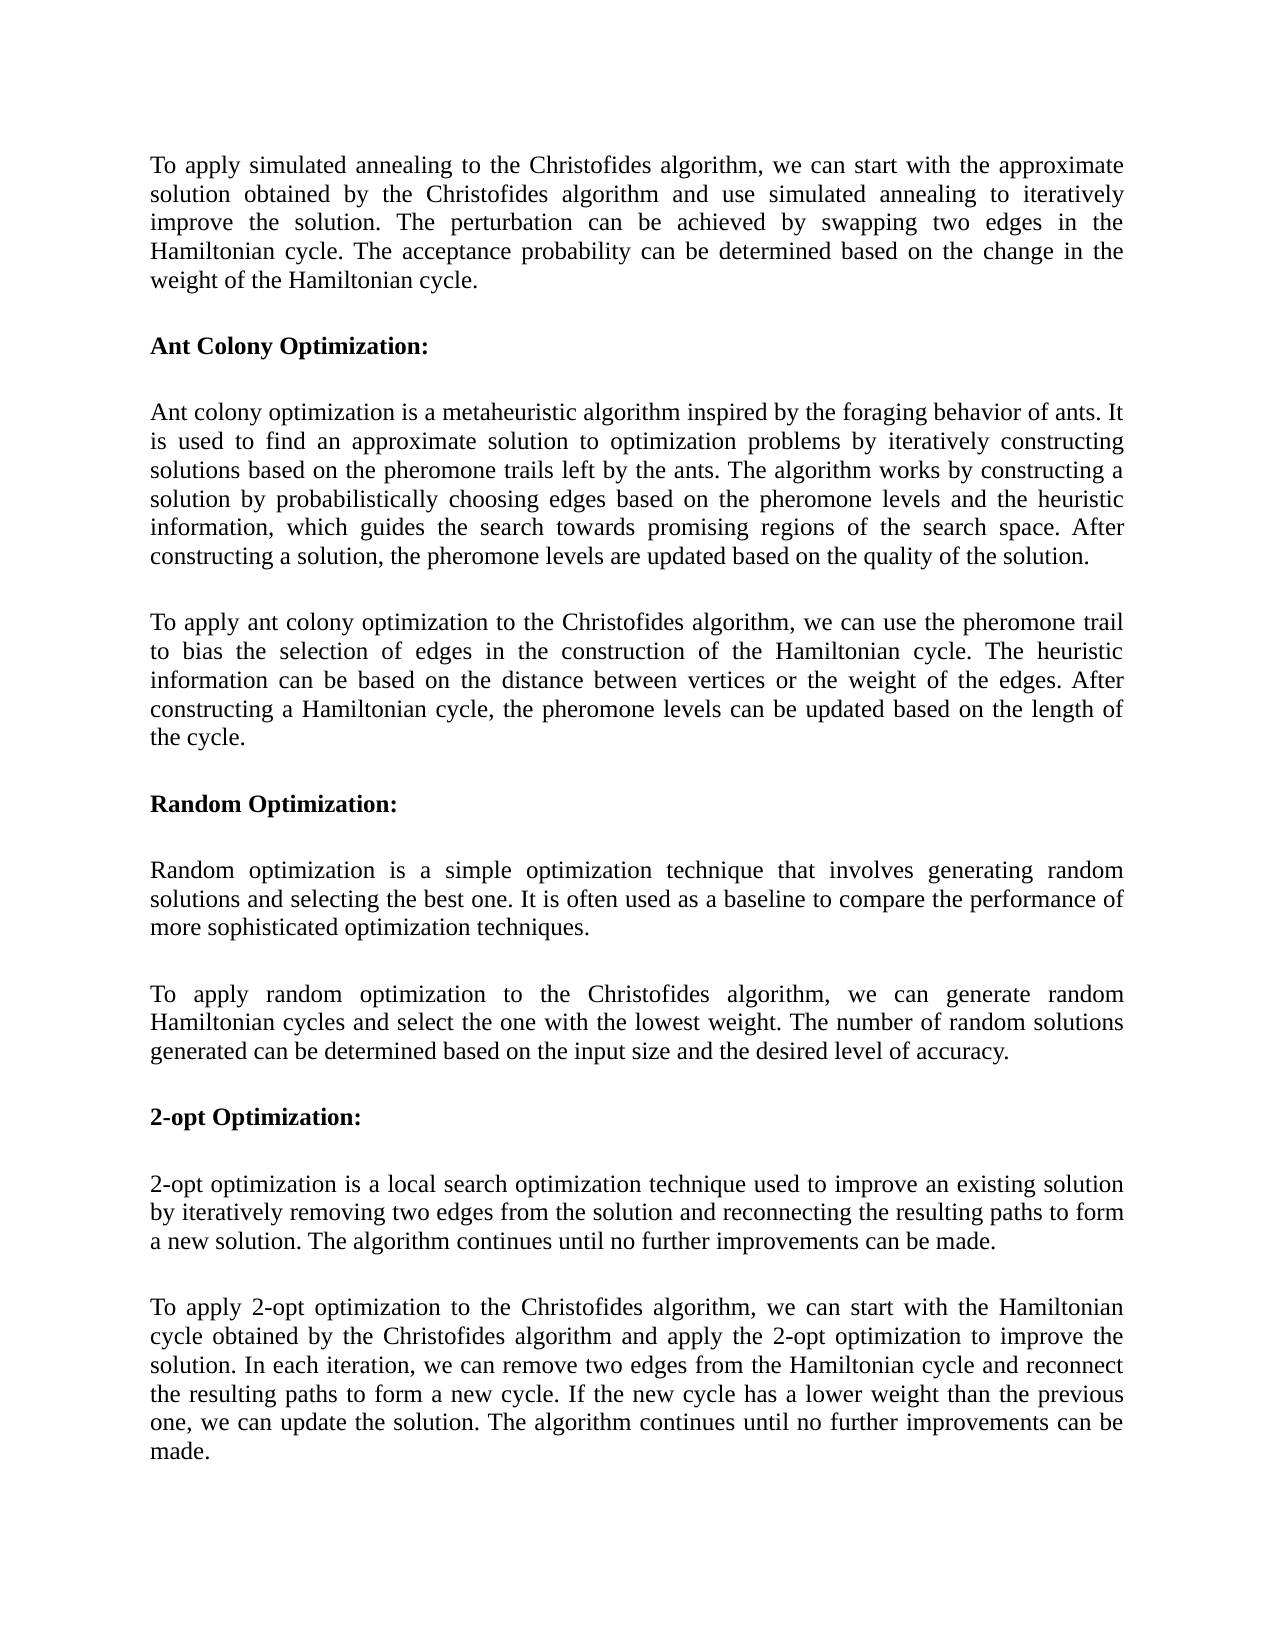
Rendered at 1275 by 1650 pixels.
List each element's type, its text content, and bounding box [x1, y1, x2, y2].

text To apply simulated annealing to the Christofides algorithm, we can start with the approximate solution obtained by the Christofides algorithm and use simulated annealing to iteratively improve the solution. The perturbation can be achieved by swapping two edges in the Hamiltonian cycle. The acceptance probability can be determined based on the change in the weight of the Hamiltonian cycle. [150, 150, 1125, 294]
text Ant colony optimization is a metaheuristic algorithm inspired by the foraging behavior of ants. It is used to find an approximate solution to optimization problems by iteratively constructing solutions based on the pheromone trails left by the ants. The algorithm works by constructing a solution by probabilistically choosing edges based on the pheromone levels and the heuristic information, which guides the search towards promising regions of the search space. After constructing a solution, the pheromone levels are updated based on the quality of the solution. [150, 397, 1125, 570]
text Random Optimization: [150, 789, 1125, 817]
text To apply ant colony optimization to the Christofides algorithm, we can use the pheromone trail to bias the selection of edges in the construction of the Hamiltonian cycle. The heuristic information can be based on the distance between vertices or the weight of the edges. After constructing a Hamiltonian cycle, the pheromone levels can be updated based on the length of the cycle. [150, 607, 1125, 751]
text 2-opt Optimization: [150, 1102, 1125, 1131]
text To apply random optimization to the Christofides algorithm, we can generate random Hamiltonian cycles and select the one with the lowest weight. The number of random solutions generated can be determined based on the input size and the desired level of accuracy. [150, 979, 1125, 1065]
text Ant Colony Optimization: [150, 331, 1125, 360]
text To apply 2-opt optimization to the Christofides algorithm, we can start with the Hamiltonian cycle obtained by the Christofides algorithm and apply the 2-opt optimization to improve the solution. In each iteration, we can remove two edges from the Hamiltonian cycle and reconnect the resulting paths to form a new cycle. If the new cycle has a lower weight than the previous one, we can update the solution. The algorithm continues until no further improvements can be made. [150, 1292, 1125, 1465]
text Random optimization is a simple optimization technique that involves generating random solutions and selecting the best one. It is often used as a baseline to compare the performance of more sophisticated optimization techniques. [150, 855, 1125, 941]
text 2-opt optimization is a local search optimization technique used to improve an existing solution by iteratively removing two edges from the solution and reconnecting the resulting paths to form a new solution. The algorithm continues until no further improvements can be made. [150, 1169, 1125, 1255]
